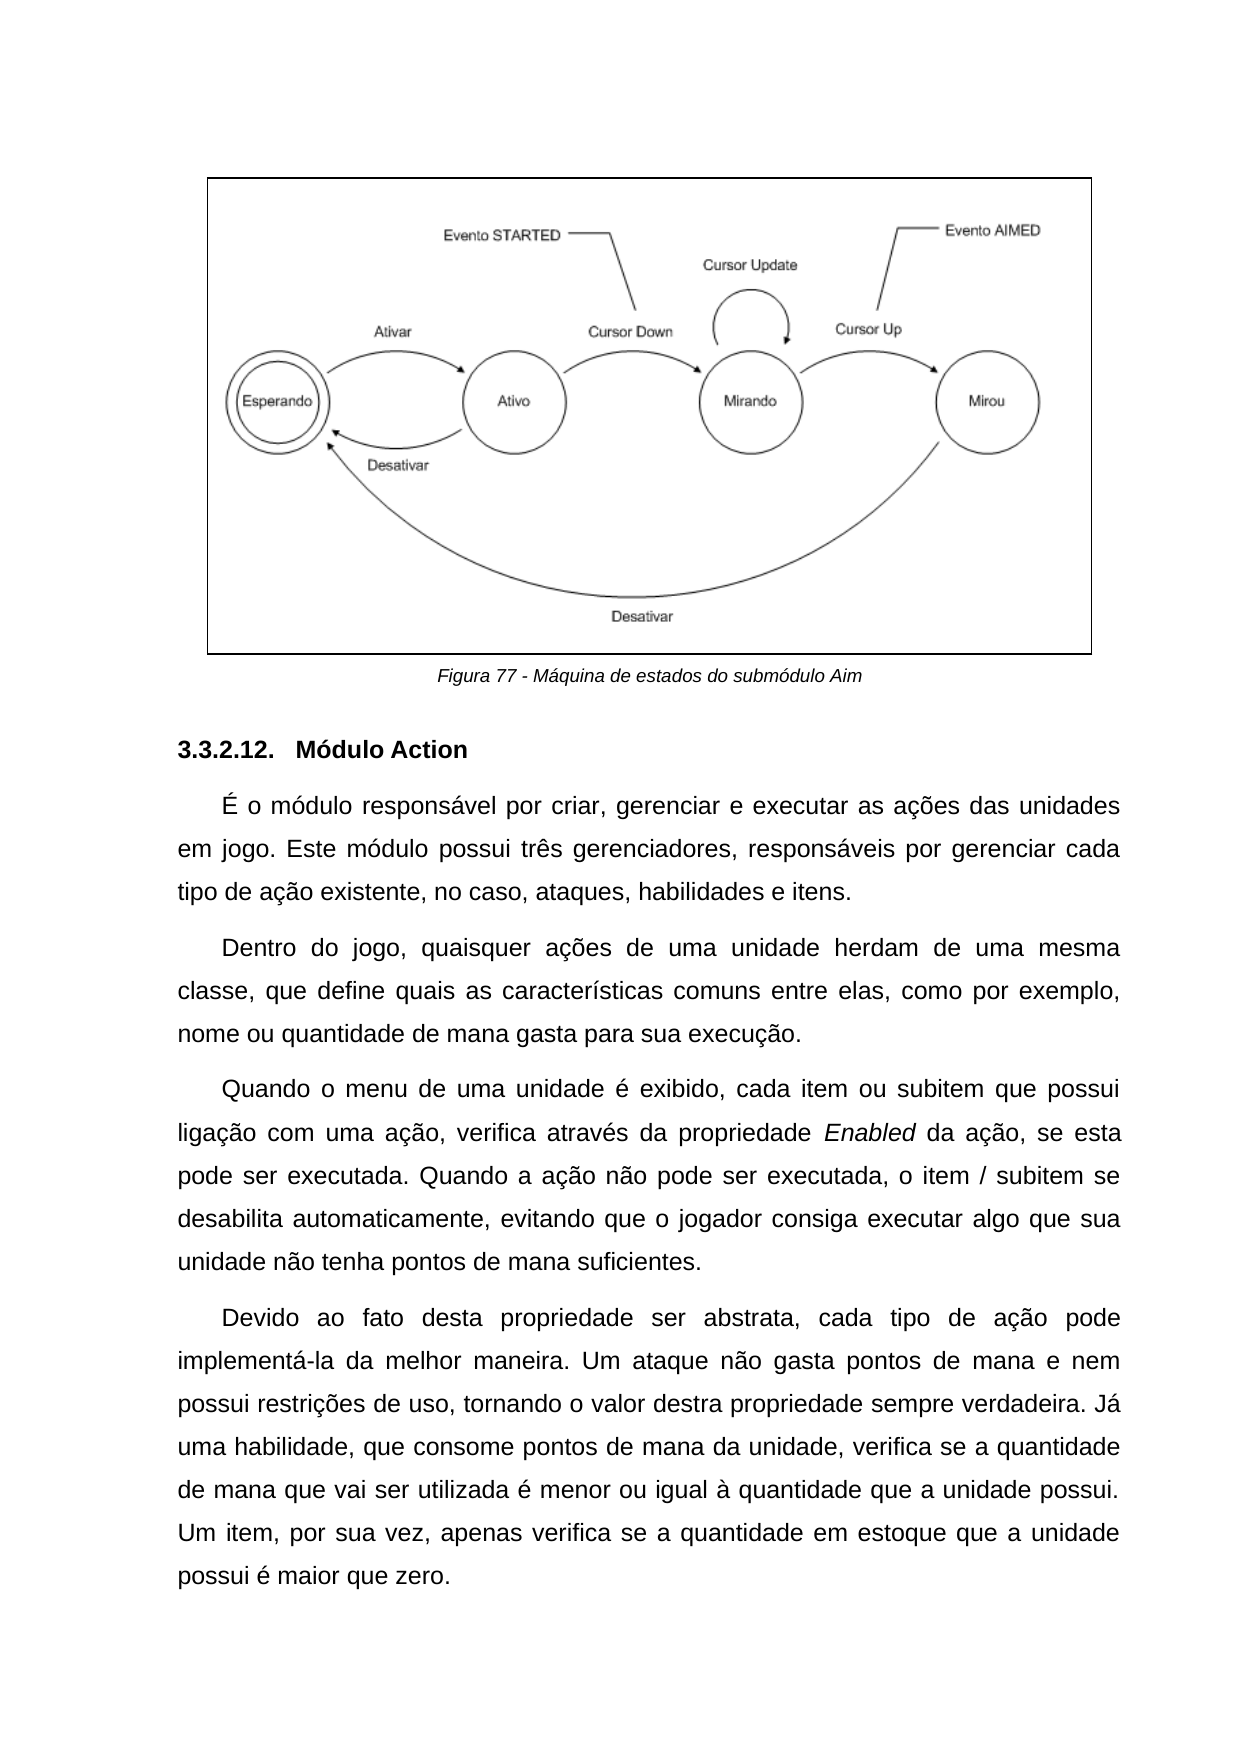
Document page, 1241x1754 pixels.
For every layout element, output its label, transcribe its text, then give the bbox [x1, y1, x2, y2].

text É o módulo responsável por criar, gerenciar e executar as ações das unidades em jogo. Este módulo possui três gerenciadores, responsáveis por gerenciar cada tipo de ação existente, no caso, ataques, habilidades e itens. [177, 791, 1122, 906]
text Quando o menu de uma unidade é exibido, cada item ou subitem que possui ligação com uma ação, verifica através da propriedade Enabled da ação, se esta pode ser executada. Quando a ação não pode ser executada, o item / subitem se desabilita automaticamente, evitando que o jogador consiga executar algo que sua unidade não tenha pontos de mana suficientes. [177, 1074, 1122, 1276]
text Devido ao fato desta propriedade ser abstrata, cada tipo de ação pode implementá-la da melhor maneira. Um ataque não gasta pontos de mana e nem possui restrições de uso, tornando o valor destra propriedade sempre verdadeira. Já uma habilidade, que consome pontos de mana da unidade, verifica se a quantidade de mana que vai ser utilizada é menor ou igual à quantidade que a unidade possui. Um item, por sua vez, apenas verifica se a quantidade em estoque que a unidade possui é maior que zero. [177, 1303, 1122, 1590]
picture [208, 179, 1091, 653]
subtitle Módulo Action [177, 735, 1122, 764]
text Dentro do jogo, quaisquer ações de uma unidade herdam de uma mesma classe, que define quais as características comuns entre elas, como por exemplo, nome ou quantidade de mana gasta para sua execução. [177, 933, 1122, 1048]
